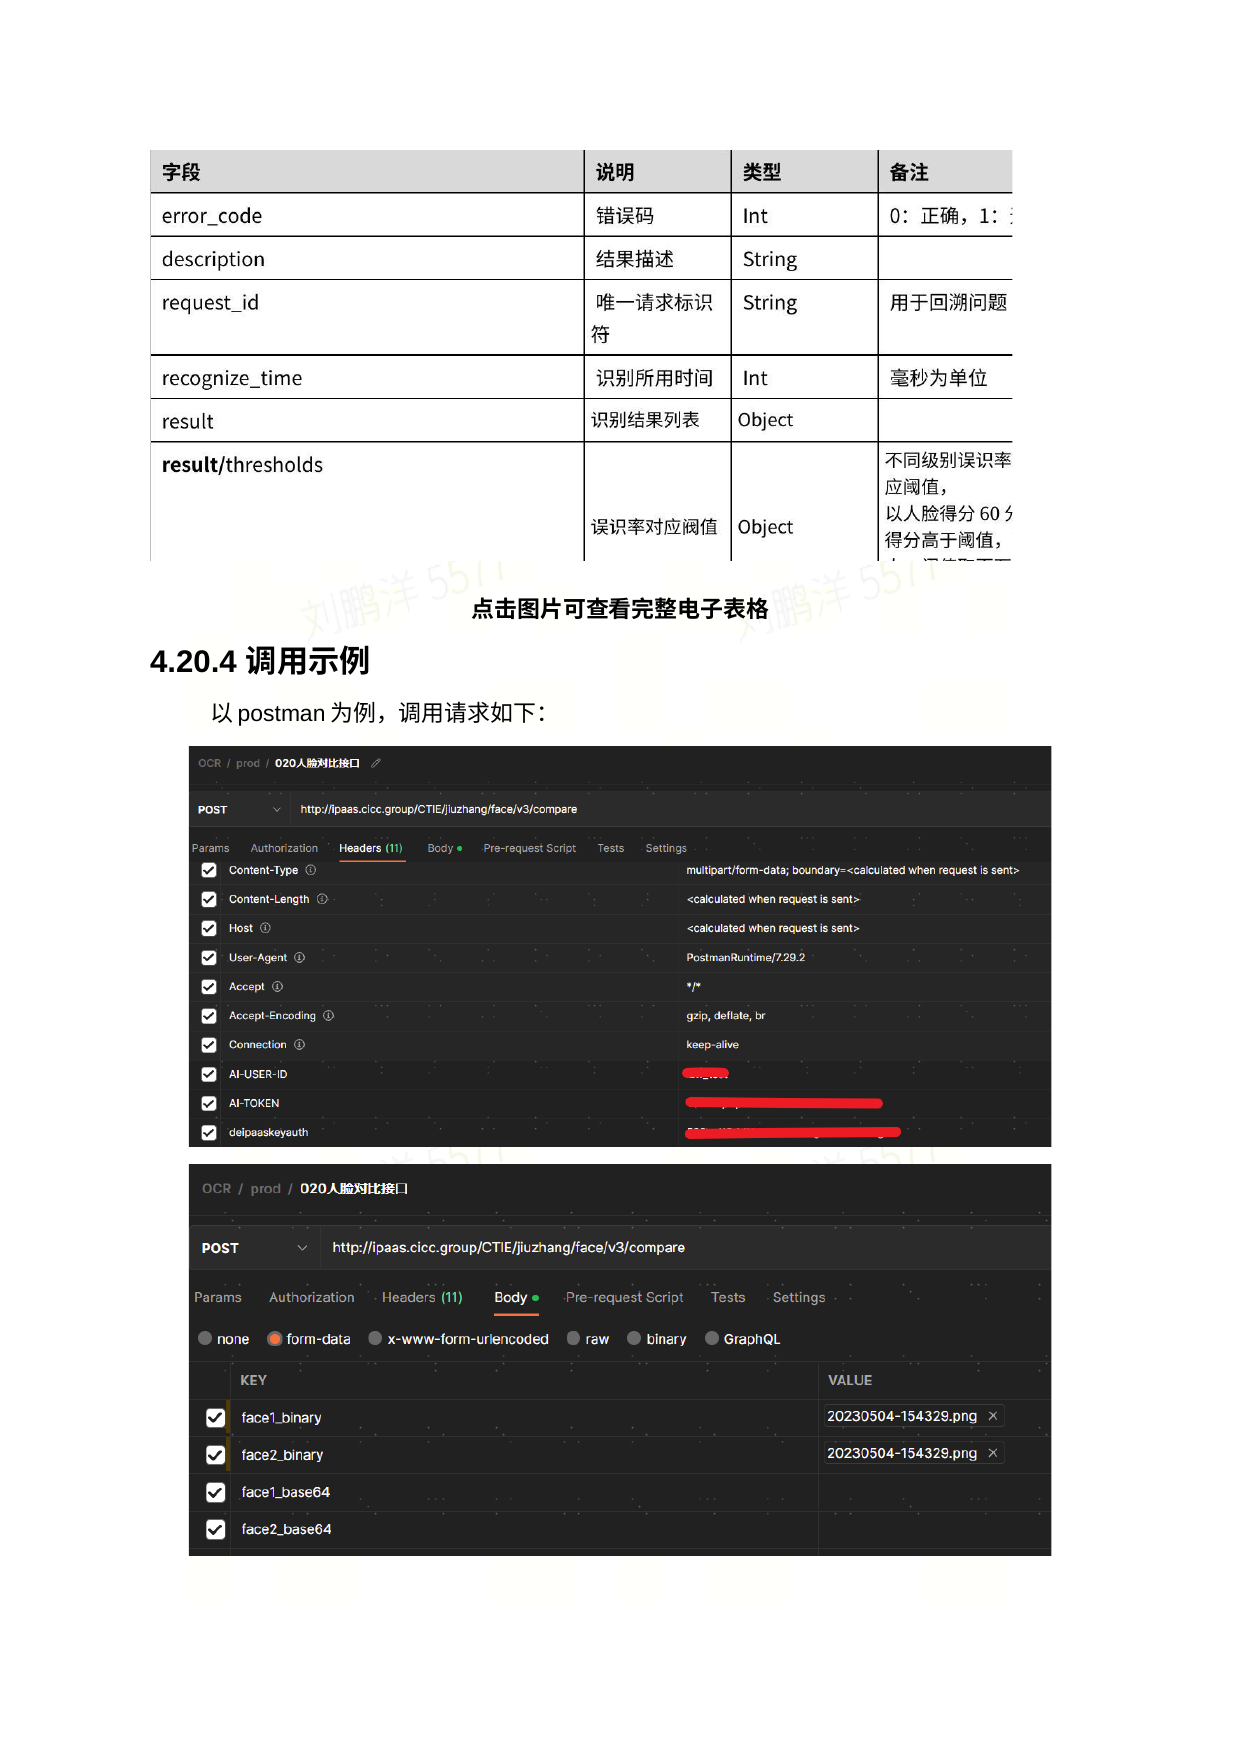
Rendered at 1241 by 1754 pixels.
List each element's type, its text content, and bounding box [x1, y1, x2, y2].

picture [188, 624, 1052, 1604]
text 点击图片可查看完整电子表格 [150, 591, 1090, 624]
text 以postman为例，调用请求如下： [197, 694, 1090, 728]
picture [150, 150, 1052, 591]
